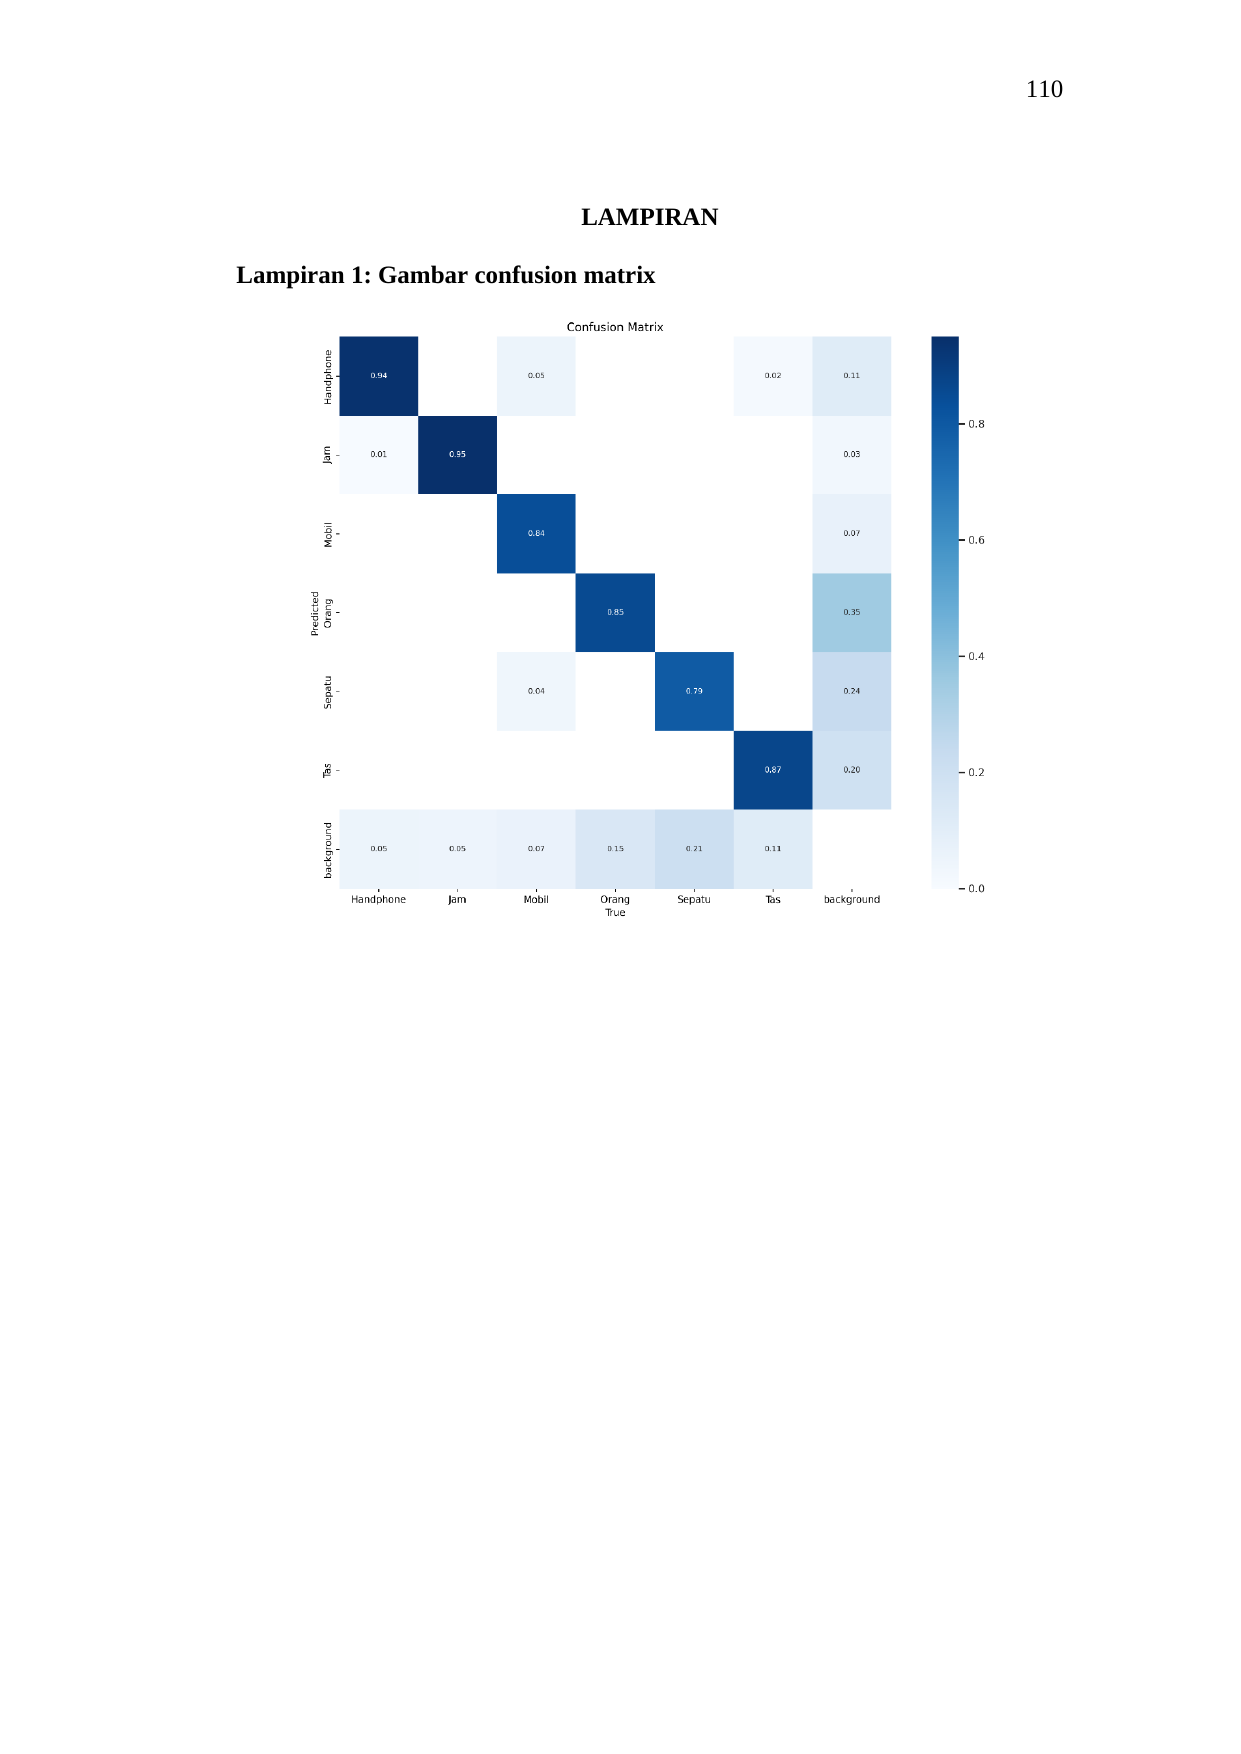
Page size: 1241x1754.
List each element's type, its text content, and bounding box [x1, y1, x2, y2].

text Lampiran 1: Gambar confusion matrix [236, 260, 1063, 288]
subtitle LAMPIRAN [236, 202, 1063, 231]
picture [236, 309, 1063, 930]
